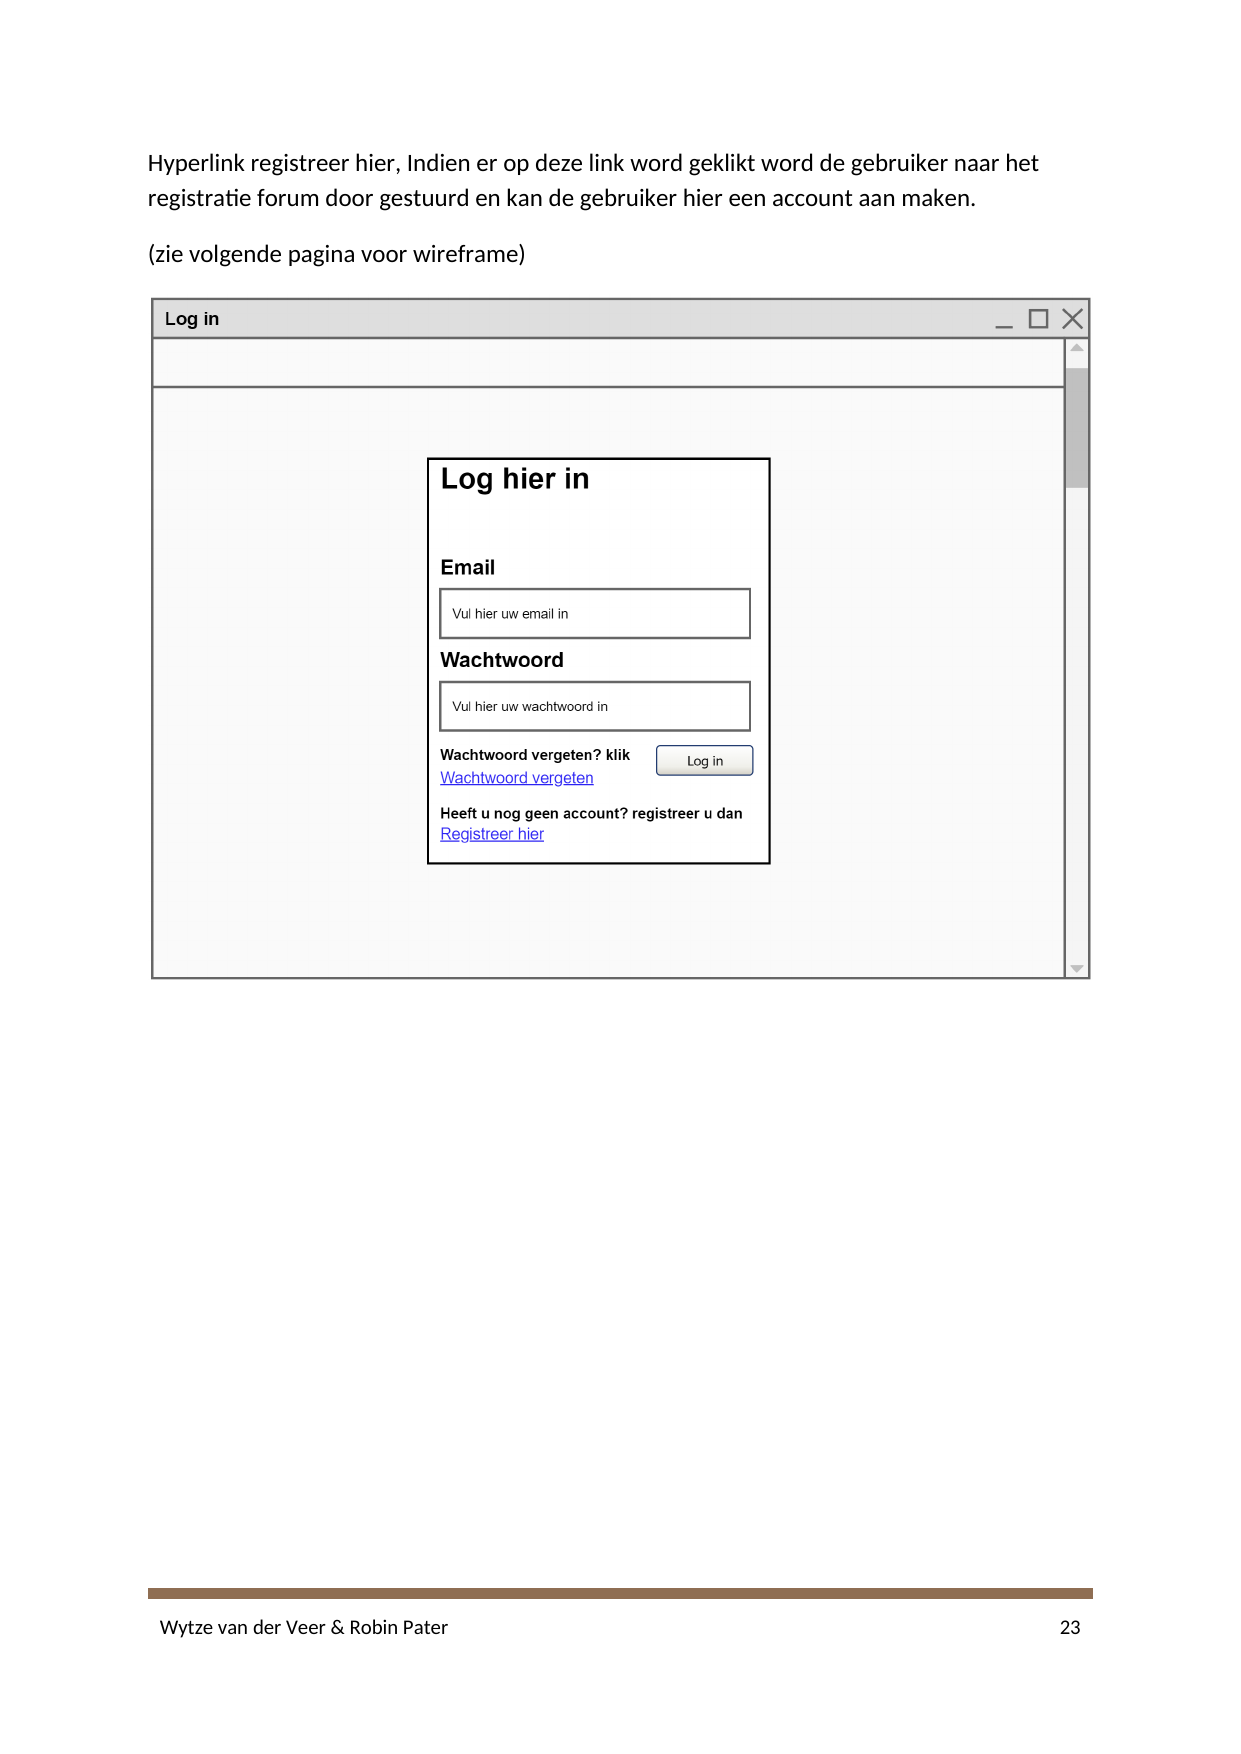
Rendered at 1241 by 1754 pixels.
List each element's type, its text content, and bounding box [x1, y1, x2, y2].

text Hyperlink registreer hier, Indien er op deze link word geklikt word de gebruiker naar het registratie forum door gestuurd en kan de gebruiker hier een account aan maken. [148, 148, 1093, 213]
picture [147, 294, 1093, 980]
text (zie volgende pagina voor wireframe) [148, 238, 1093, 269]
